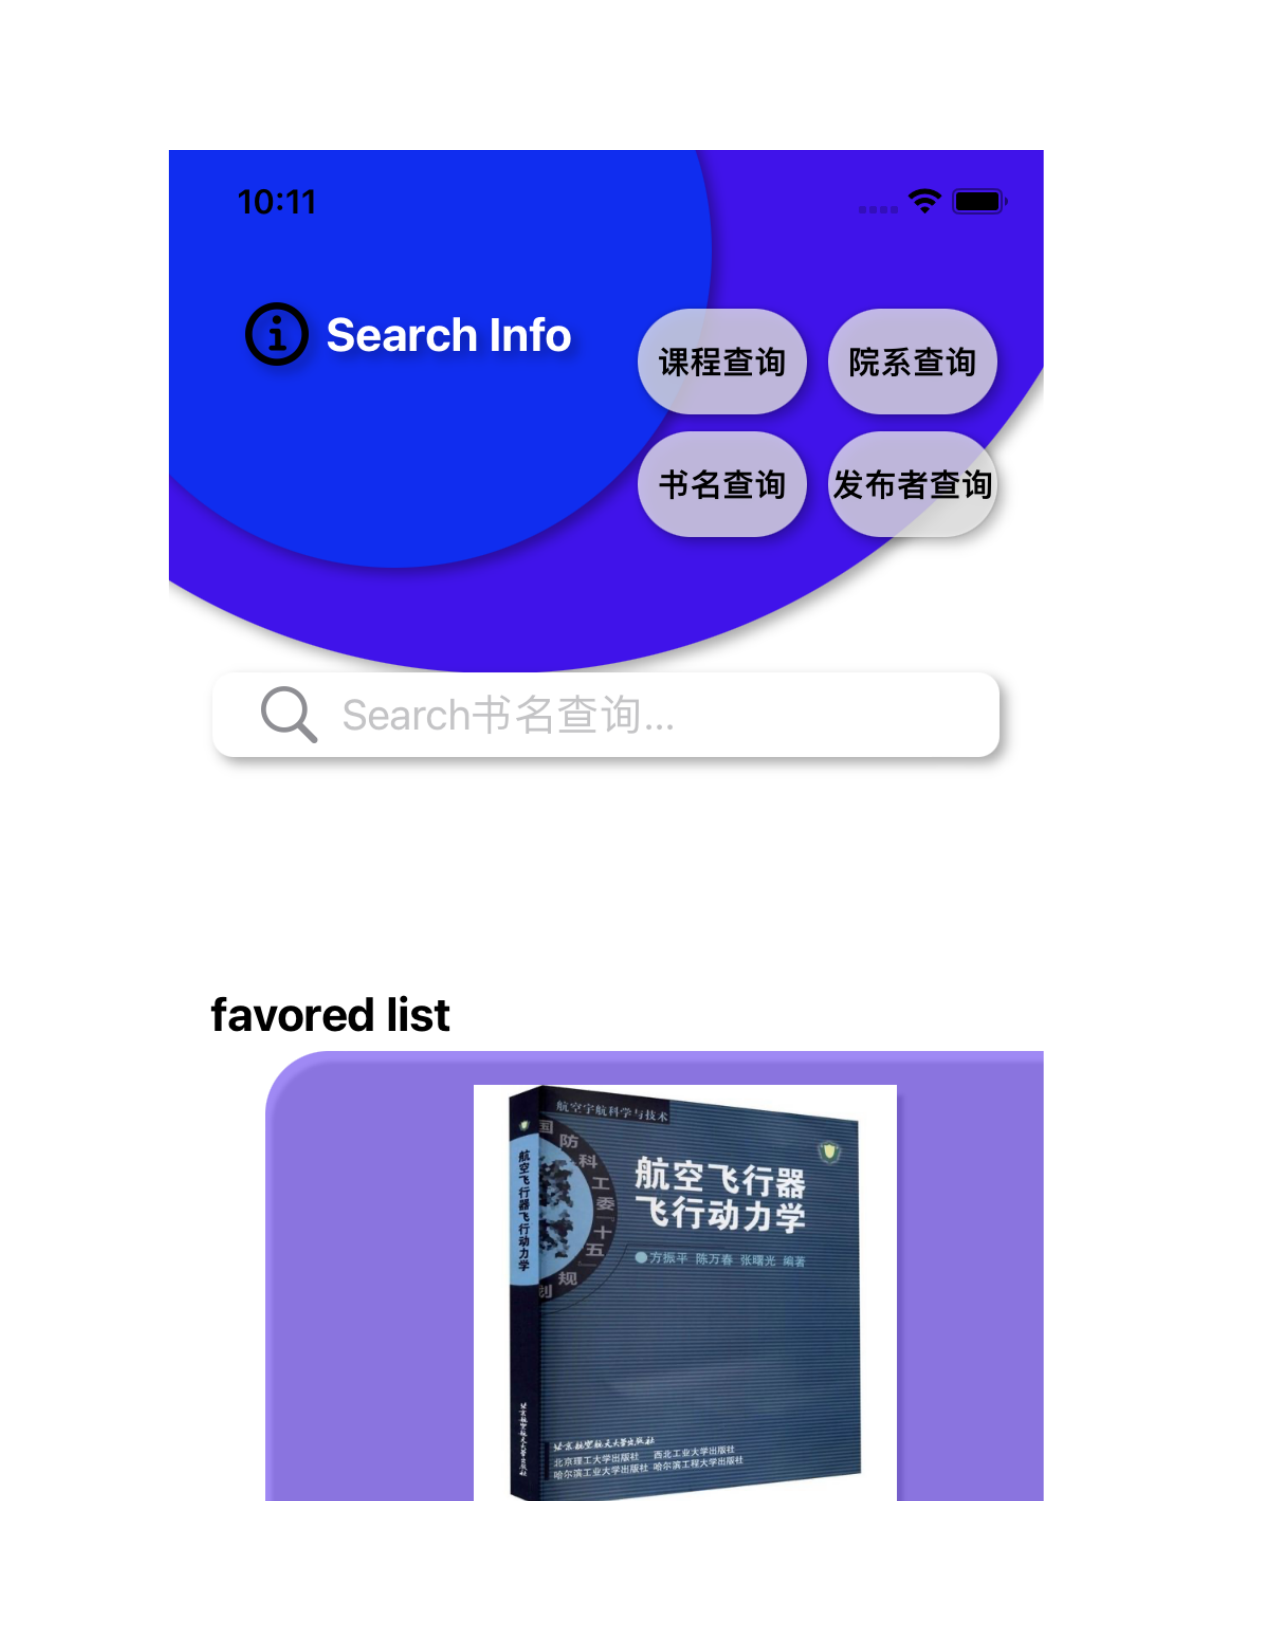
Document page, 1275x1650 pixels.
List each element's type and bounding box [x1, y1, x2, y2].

picture [168, 150, 1044, 1501]
